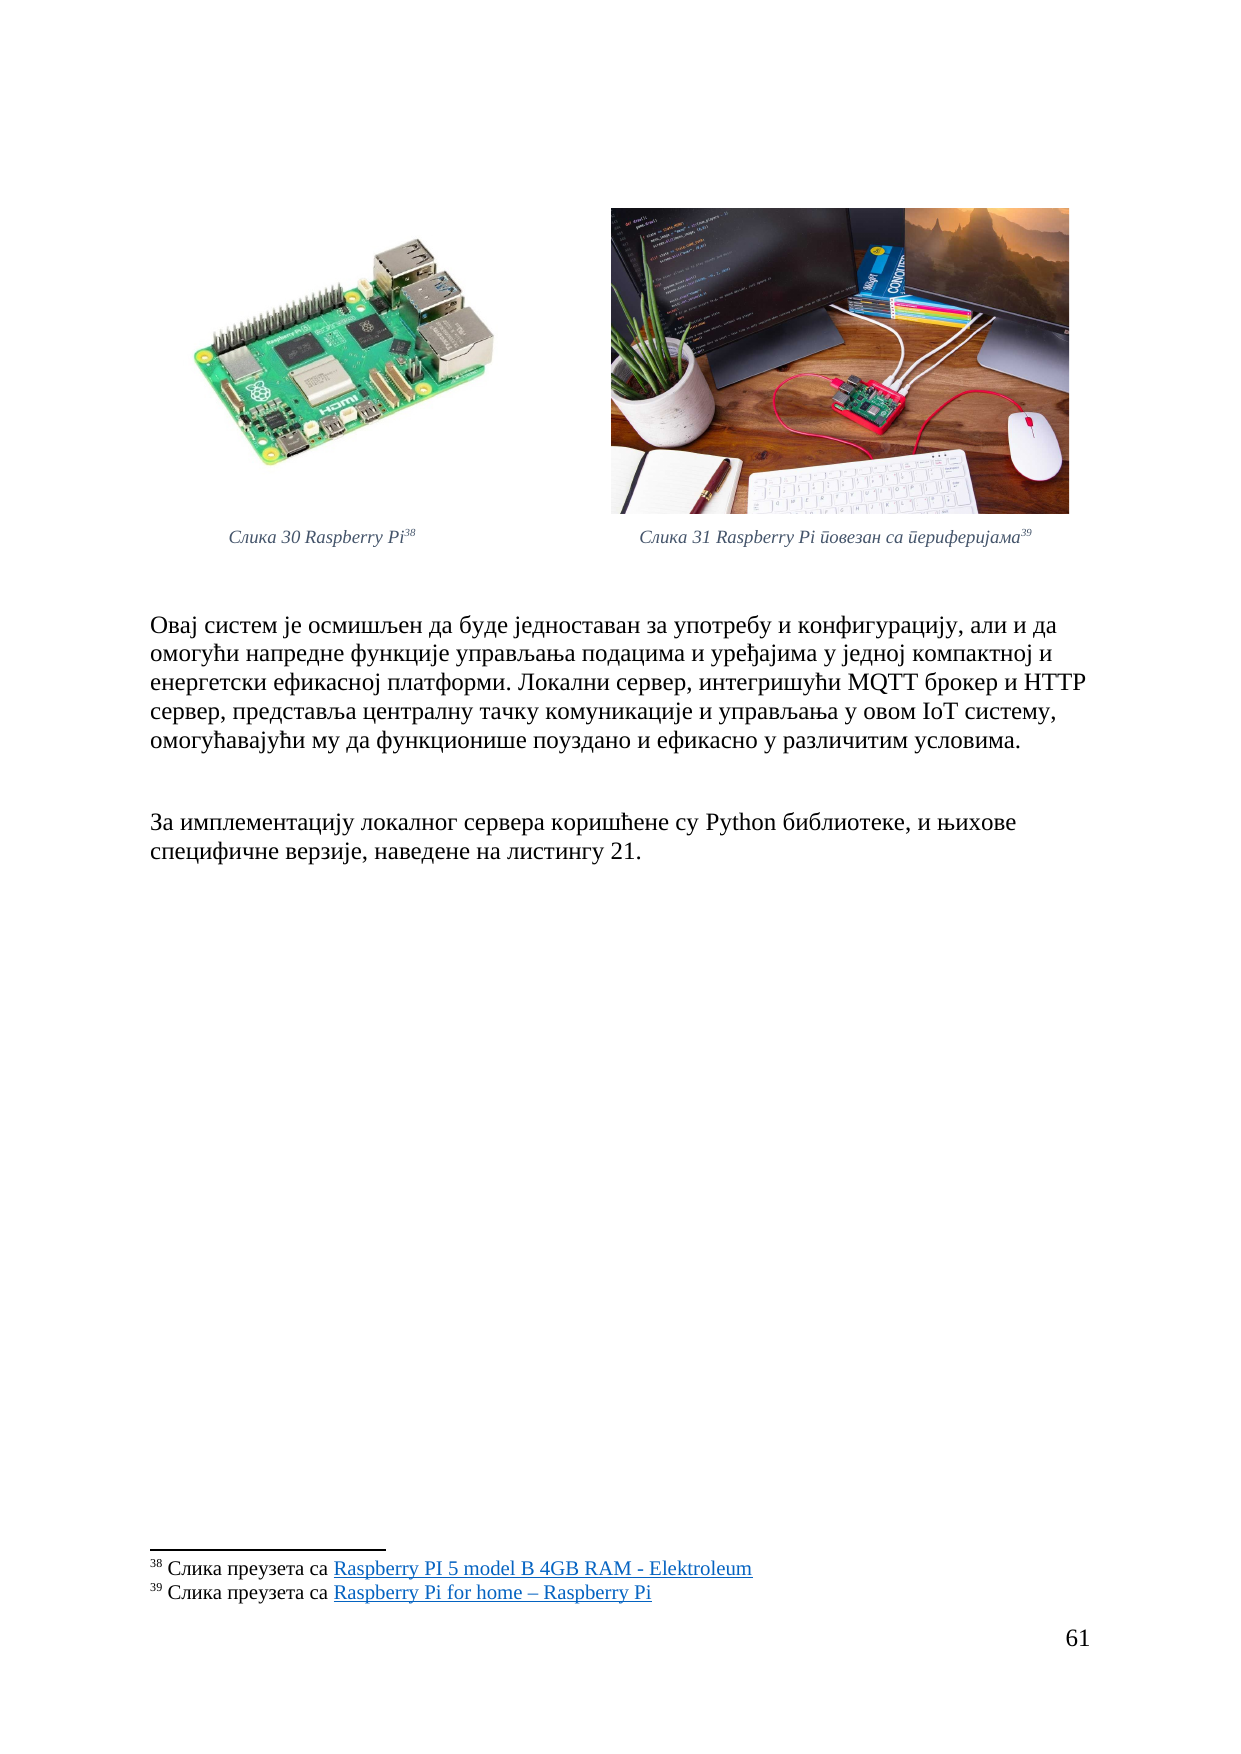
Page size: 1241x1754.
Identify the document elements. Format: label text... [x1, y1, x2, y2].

text Слика 30 Raspberry Pi Слика 31 Raspberry Pi повезан са периферијама [150, 526, 1090, 548]
picture [150, 191, 556, 514]
picture [611, 208, 1070, 514]
text За имплементацију локалног сервера коришћене су Python библиотеке, и њихове специфичне верзије, наведене на листингу 21. [150, 807, 1090, 865]
text Овај систем је осмишљен да буде једноставан за употребу и конфигурацију, али и да омогући напредне функције управљања подацима и уређајима у једној компактној и енергетски ефикасној платформи. Локални сервер, интегришући MQTT брокер и HTTP сервер, представља централну тачку комуникације и управљања у овом IoT систему, омогућавајући му да функционише поуздано и ефикасно у различитим условима. [150, 610, 1090, 753]
